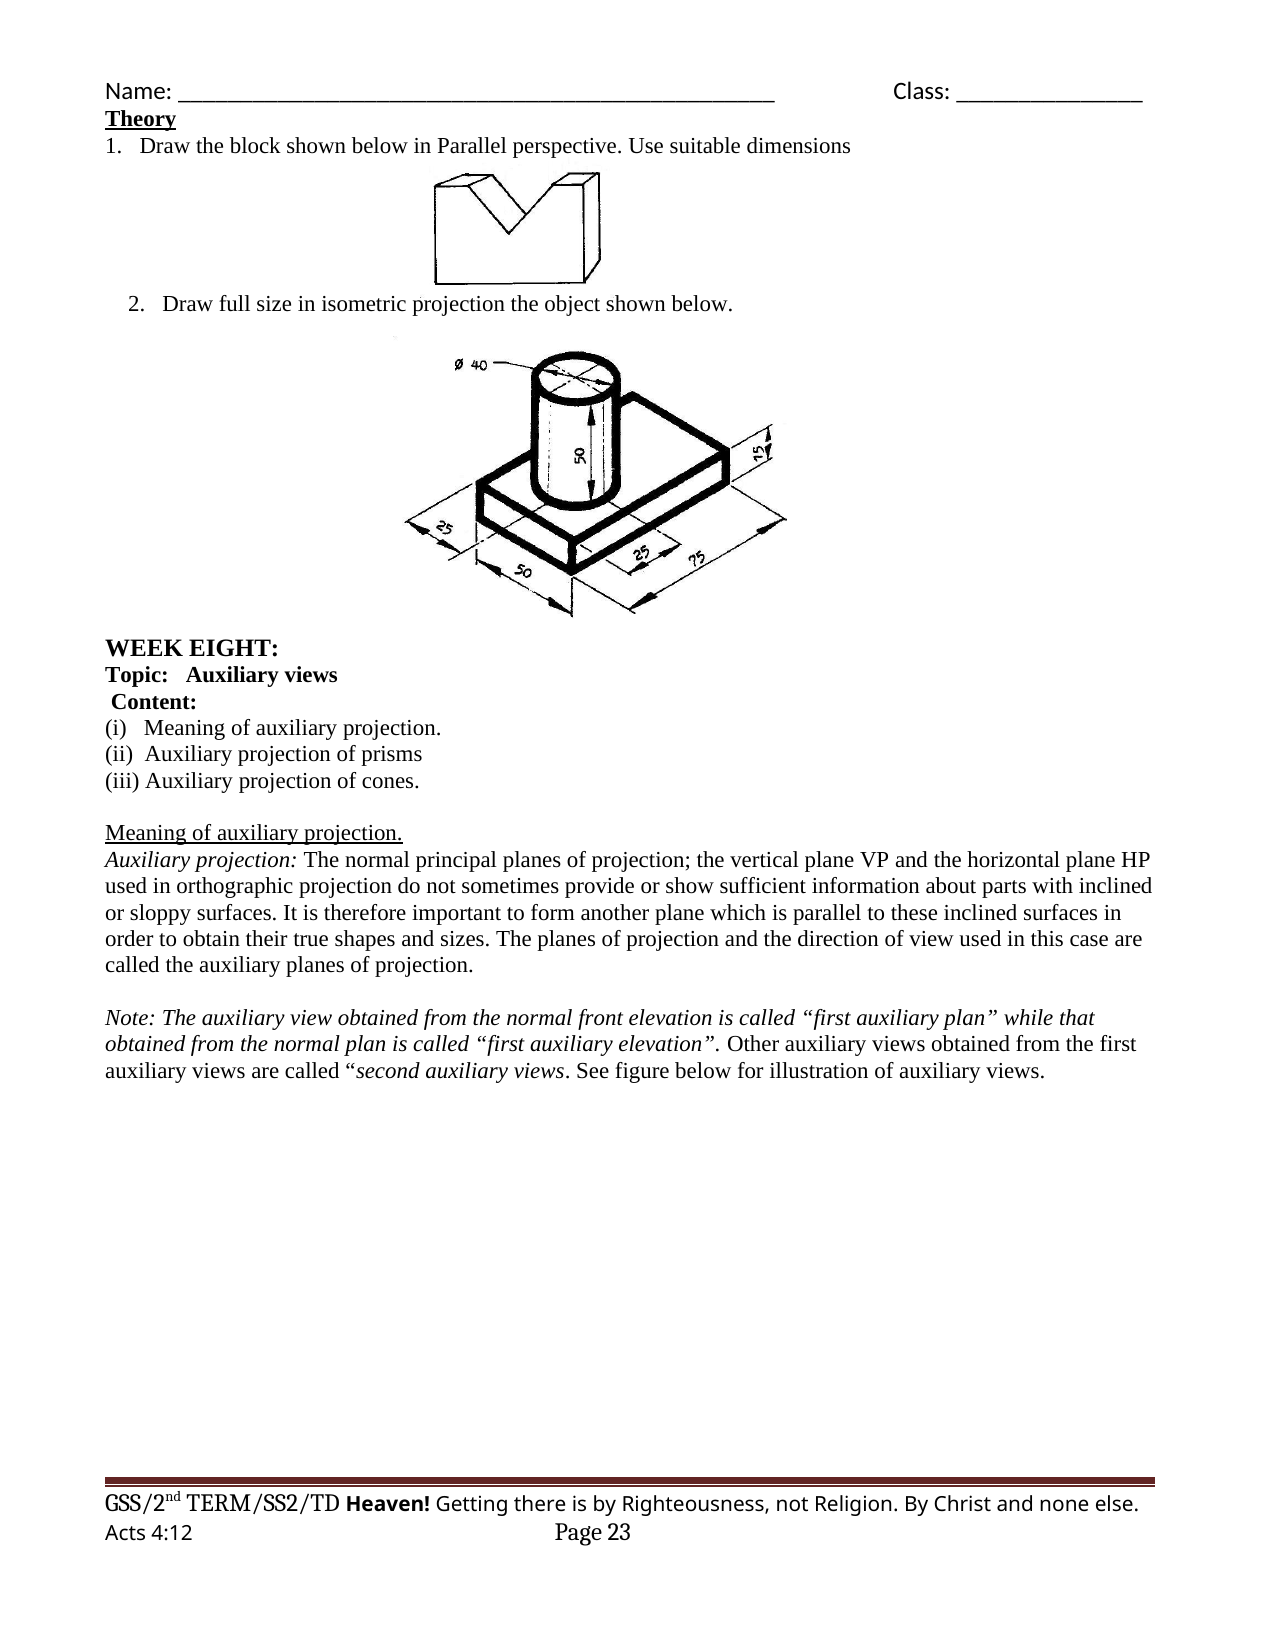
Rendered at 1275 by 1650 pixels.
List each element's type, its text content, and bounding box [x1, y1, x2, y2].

text Meaning of auxiliary projection. [105, 819, 1155, 846]
picture [393, 336, 791, 623]
text (iii) Auxiliary projection of cones. [105, 767, 1155, 793]
text WEEK EIGHT: [105, 633, 1155, 661]
text 1. Draw the block shown below in Parallel perspective. Use suitable dimensions [105, 132, 1155, 158]
text Auxiliary projection: The normal principal planes of projection; the vertical plane VP and the horizontal plane HP used in orthographic projection do not sometimes provide or show sufficient information about parts with inclined or sloppy surfaces. It is therefore important to form another plane which is parallel to these inclined surfaces in order to obtain their true shapes and sizes. The planes of projection and the direction of view used in this case are called the auxiliary planes of projection. [105, 846, 1155, 978]
picture [420, 158, 614, 290]
text (i) Meaning of auxiliary projection. [105, 714, 1155, 740]
text 2. Draw full size in isometric projection the object shown below. [105, 290, 1155, 316]
text Theory [105, 106, 1155, 132]
text (ii) Auxiliary projection of prisms [105, 740, 1155, 767]
text Topic: Auxiliary views [105, 661, 1155, 688]
text Note: The auxiliary view obtained from the normal front elevation is called “first auxiliary plan” while that obtained from the normal plan is called “first auxiliary elevation”. Other auxiliary views obtained from the first auxiliary views are called “second auxiliary views. See figure below for illustration of auxiliary views. [105, 1004, 1155, 1083]
text Content: [105, 688, 1155, 714]
